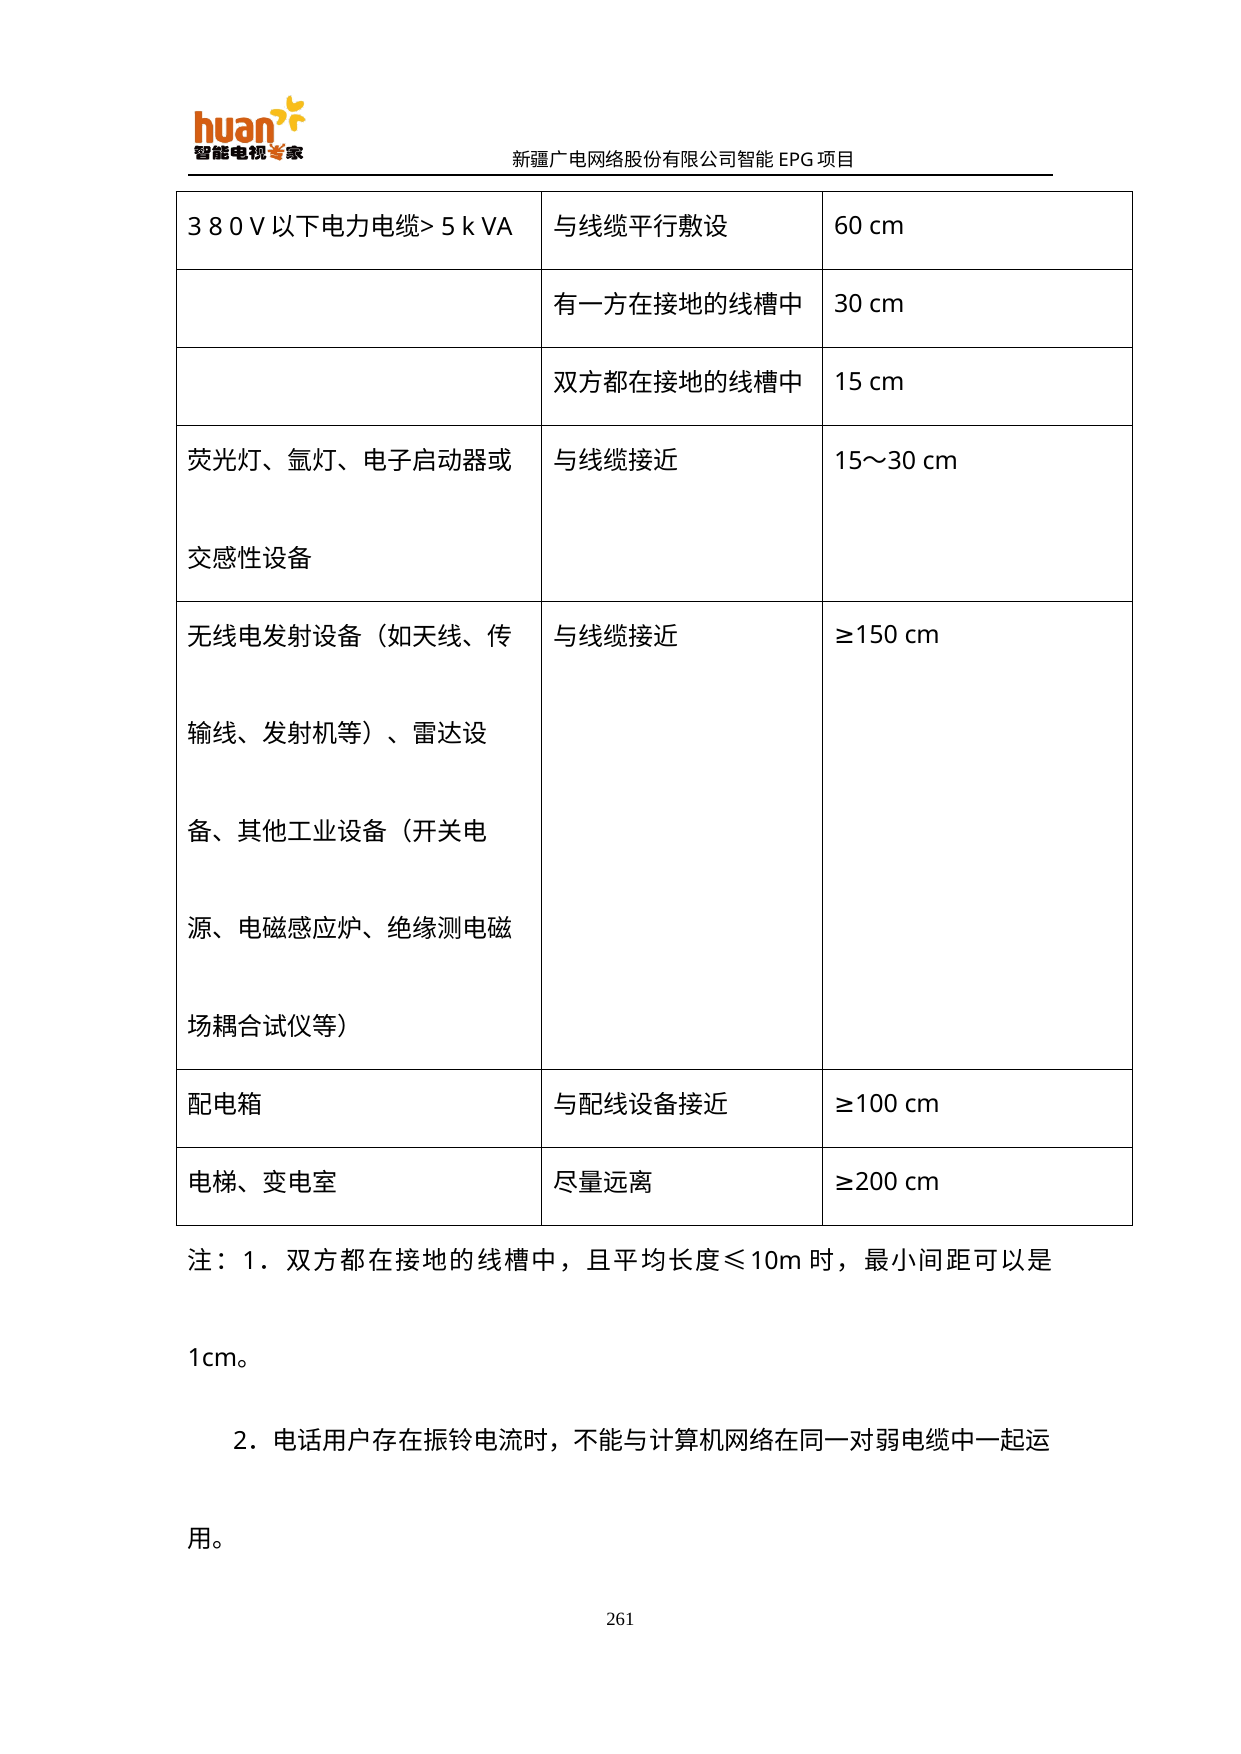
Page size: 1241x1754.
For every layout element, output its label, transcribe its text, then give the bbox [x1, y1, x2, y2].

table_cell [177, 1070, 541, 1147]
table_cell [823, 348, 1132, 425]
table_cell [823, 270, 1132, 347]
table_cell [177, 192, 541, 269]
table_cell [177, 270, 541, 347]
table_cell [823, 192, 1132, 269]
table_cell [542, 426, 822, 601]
text 注：1．双方都在接地的线槽中，且平均长度≤10m时，最小间距可以是1cm。 [187, 1226, 1053, 1388]
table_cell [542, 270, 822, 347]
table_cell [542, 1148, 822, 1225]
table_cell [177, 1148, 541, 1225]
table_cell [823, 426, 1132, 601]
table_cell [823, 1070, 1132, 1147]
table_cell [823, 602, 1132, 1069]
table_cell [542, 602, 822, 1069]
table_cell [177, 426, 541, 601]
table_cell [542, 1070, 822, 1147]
picture [187, 88, 313, 167]
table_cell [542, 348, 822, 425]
text 2．电话用户存在振铃电流时，不能与计算机网络在同一对弱电缆中一起运用。 [187, 1406, 1053, 1569]
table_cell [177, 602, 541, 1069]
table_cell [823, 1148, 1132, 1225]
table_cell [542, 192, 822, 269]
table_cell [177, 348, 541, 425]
